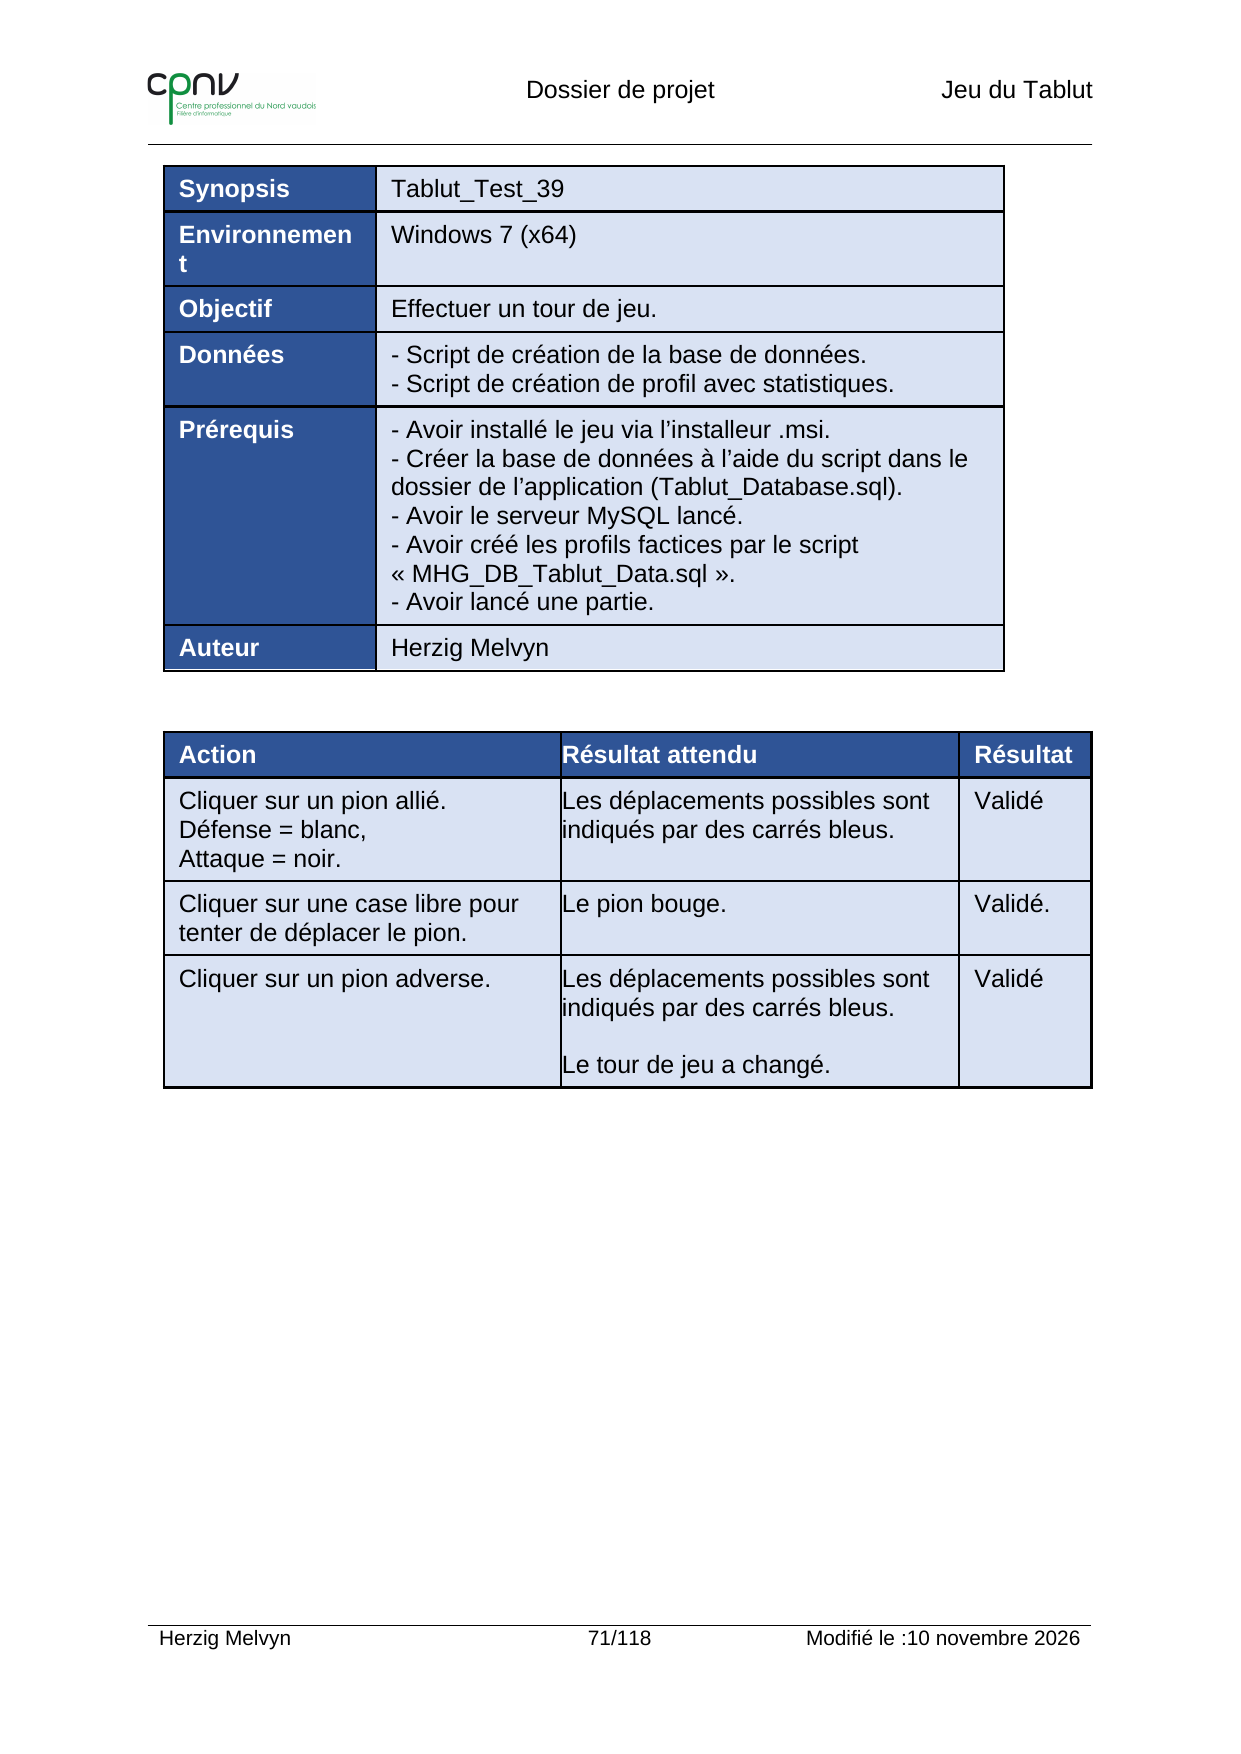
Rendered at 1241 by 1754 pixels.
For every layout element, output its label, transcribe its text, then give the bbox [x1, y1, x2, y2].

table_cell Le pion bouge. [562, 882, 958, 954]
table_cell Validé [960, 956, 1090, 1086]
table_cell - Avoir installé le jeu via l’installeur .msi. - Créer la base de données à l’aide du script dans le dossier de l’application (Tablut_Database.sql). - Avoir le serveur MySQL lancé. - Avoir créé les profils factices par le script « MHG_DB_Tablut_Data.sql ». - Avoir lancé une partie. [377, 408, 1003, 624]
table_cell Les déplacements possibles sont indiqués par des carrés bleus. [562, 779, 958, 880]
table_cell - Script de création de la base de données. - Script de création de profil avec statistiques. [377, 333, 1003, 405]
table_cell Herzig Melvyn [377, 626, 1003, 669]
table_cell Effectuer un tour de jeu. [377, 287, 1003, 331]
table_cell Cliquer sur un pion adverse. [165, 956, 560, 1086]
table_cell Windows 7 (x64) [377, 213, 1003, 285]
table_cell Prérequis [165, 408, 375, 624]
table_cell Objectif [165, 287, 375, 331]
table_cell Cliquer sur une case libre pour tenter de déplacer le pion. [165, 882, 560, 954]
table_cell Validé. [960, 882, 1090, 954]
table_cell Auteur [165, 626, 375, 669]
table_cell Cliquer sur un pion allié. Défense = blanc, Attaque = noir. [165, 779, 560, 880]
table_header Action [165, 733, 560, 776]
table_header Synopsis [165, 167, 375, 210]
table_cell Les déplacements possibles sont indiqués par des carrés bleus. Le tour de jeu a changé. [562, 956, 958, 1086]
table_cell Données [165, 333, 375, 405]
table_header Résultat attendu [562, 733, 958, 776]
picture [147, 73, 316, 125]
table_cell Environnement [165, 213, 375, 285]
table_header Résultat [960, 733, 1090, 776]
table_cell Validé [960, 779, 1090, 880]
table_header Tablut_Test_39 [377, 167, 1003, 210]
